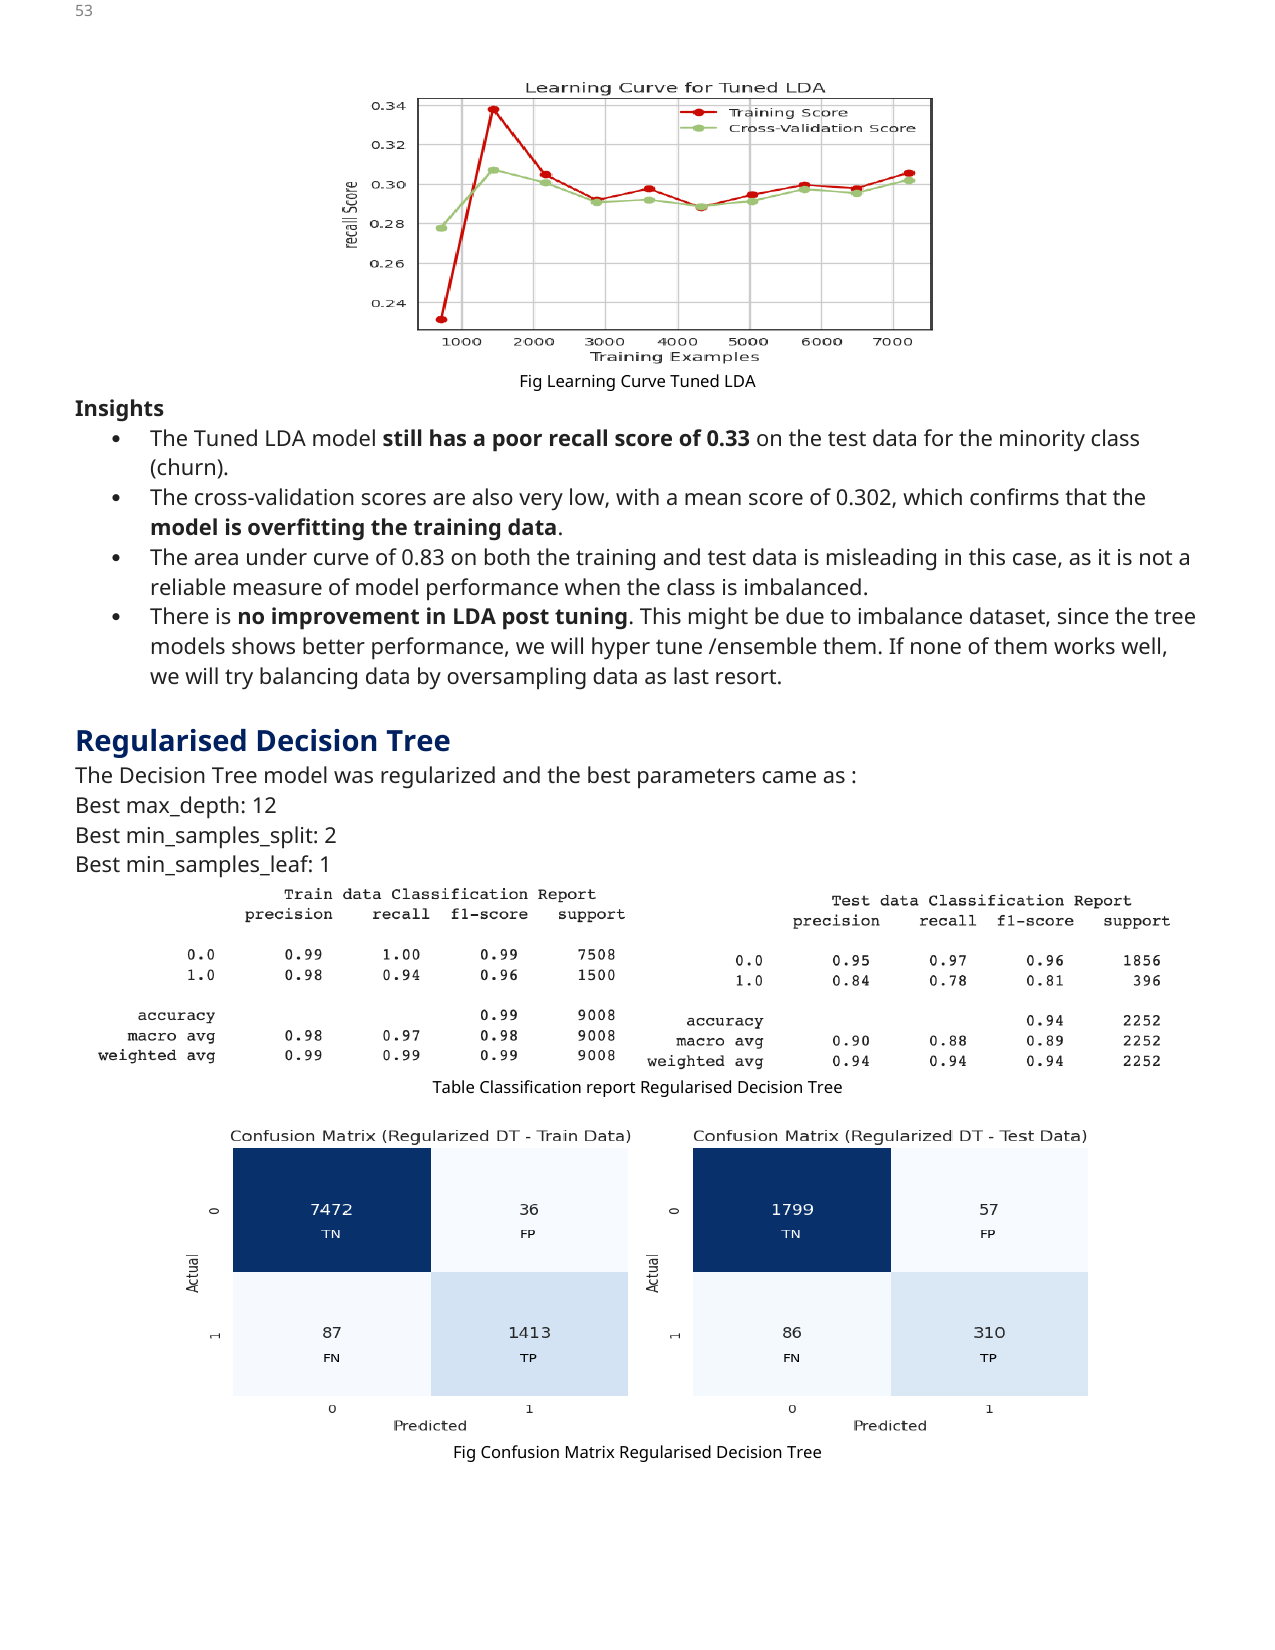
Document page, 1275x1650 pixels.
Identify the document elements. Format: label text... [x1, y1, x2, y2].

text Table Classification report Regularised Decision Tree [75, 1076, 1200, 1099]
text The Decision Tree model was regularized and the best parameters came as : [75, 760, 1200, 790]
picture [177, 1121, 1098, 1441]
text Best min_samples_split: 2 [75, 820, 1200, 849]
text Insights [75, 393, 1200, 422]
list The cross-validation scores are also very low, with a mean score of 0.302, which confirms that the model is overfitting the training data. [112, 482, 1200, 542]
text Best min_samples_leaf: 1 [75, 849, 1200, 879]
text Fig Learning Curve Tuned LDA [75, 370, 1200, 393]
text Best max_depth: 12 [75, 790, 1200, 820]
picture [332, 75, 943, 370]
list The area under curve of 0.83 on both the training and test data is misleading in this case, as it is not a reliable measure of model performance when the class is imbalanced. [112, 542, 1200, 601]
picture [90, 879, 1185, 1076]
list There is no improvement in LDA post tuning. This might be due to imbalance dataset, since the tree models shows better performance, we will hyper tune /ensemble them. If none of them works well, we will try balancing data by oversampling data as last resort. [112, 601, 1200, 691]
list The Tuned LDA model still has a poor recall score of 0.33 on the test data for the minority class (churn). [112, 422, 1200, 482]
text Regularised Decision Tree [75, 720, 1200, 760]
text Fig Confusion Matrix Regularised Decision Tree [75, 1441, 1200, 1463]
